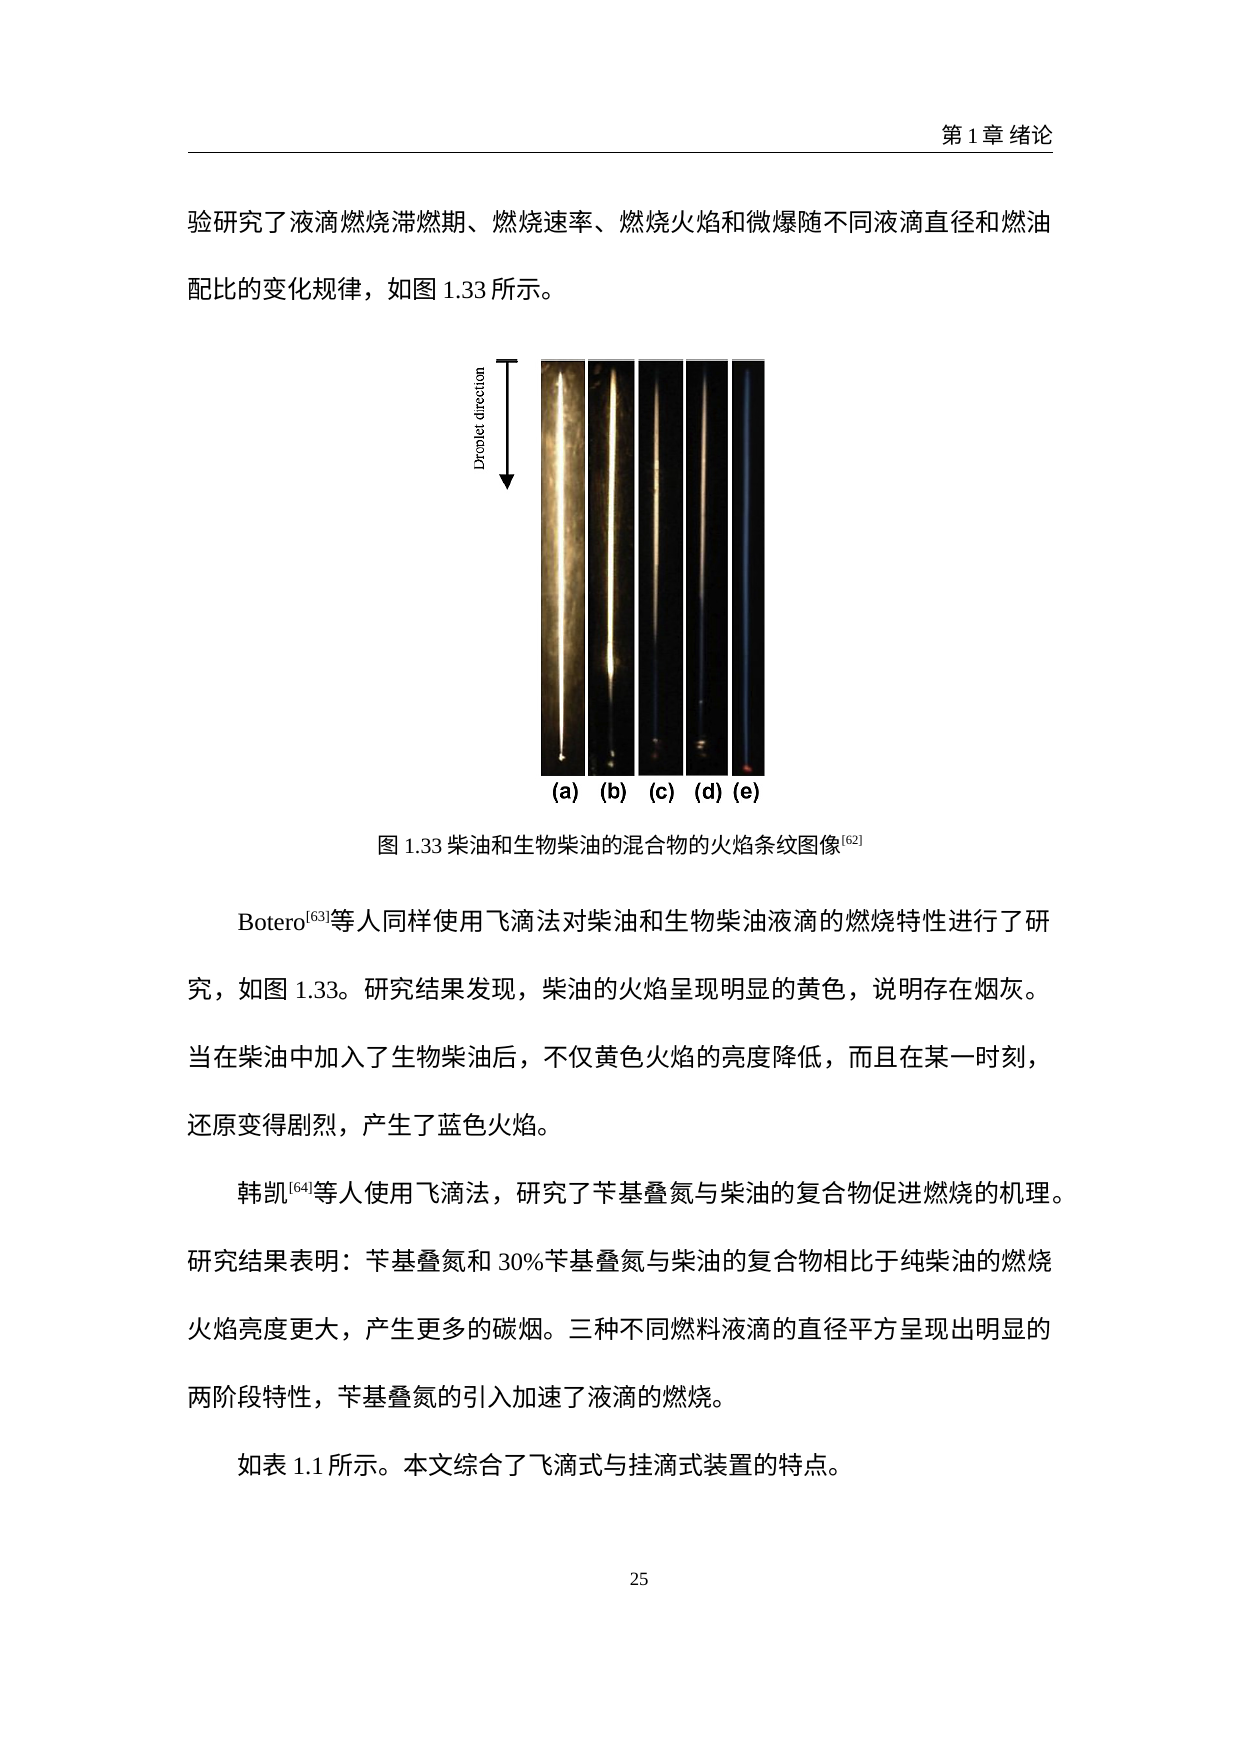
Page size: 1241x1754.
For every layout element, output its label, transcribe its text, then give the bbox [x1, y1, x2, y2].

text 图1.33 柴油和生物柴油的混合物的火焰条纹图像[62] [187, 827, 1053, 861]
text 韩凯[64]等人使用飞滴法，研究了苄基叠氮与柴油的复合物促进燃烧的机理。研究结果表明：苄基叠氮和30%苄基叠氮与柴油的复合物相比于纯柴油的燃烧火焰亮度更大，产生更多的碳烟。三种不同燃料液滴的直径平方呈现出明显的两阶段特性，苄基叠氮的引入加速了液滴的燃烧。 [187, 1158, 1053, 1429]
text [187, 186, 1053, 322]
text Botero[63]等人同样使用飞滴法对柴油和生物柴油液滴的燃烧特性进行了研究，如图1.33。研究结果发现，柴油的火焰呈现明显的黄色，说明存在烟灰。当在柴油中加入了生物柴油后，不仅黄色火焰的亮度降低，而且在某一时刻，还原变得剧烈，产生了蓝色火焰。 [187, 886, 1053, 1158]
picture [438, 338, 801, 812]
text 如表1.1所示。本文综合了飞滴式与挂滴式装置的特点。 [187, 1429, 1053, 1497]
